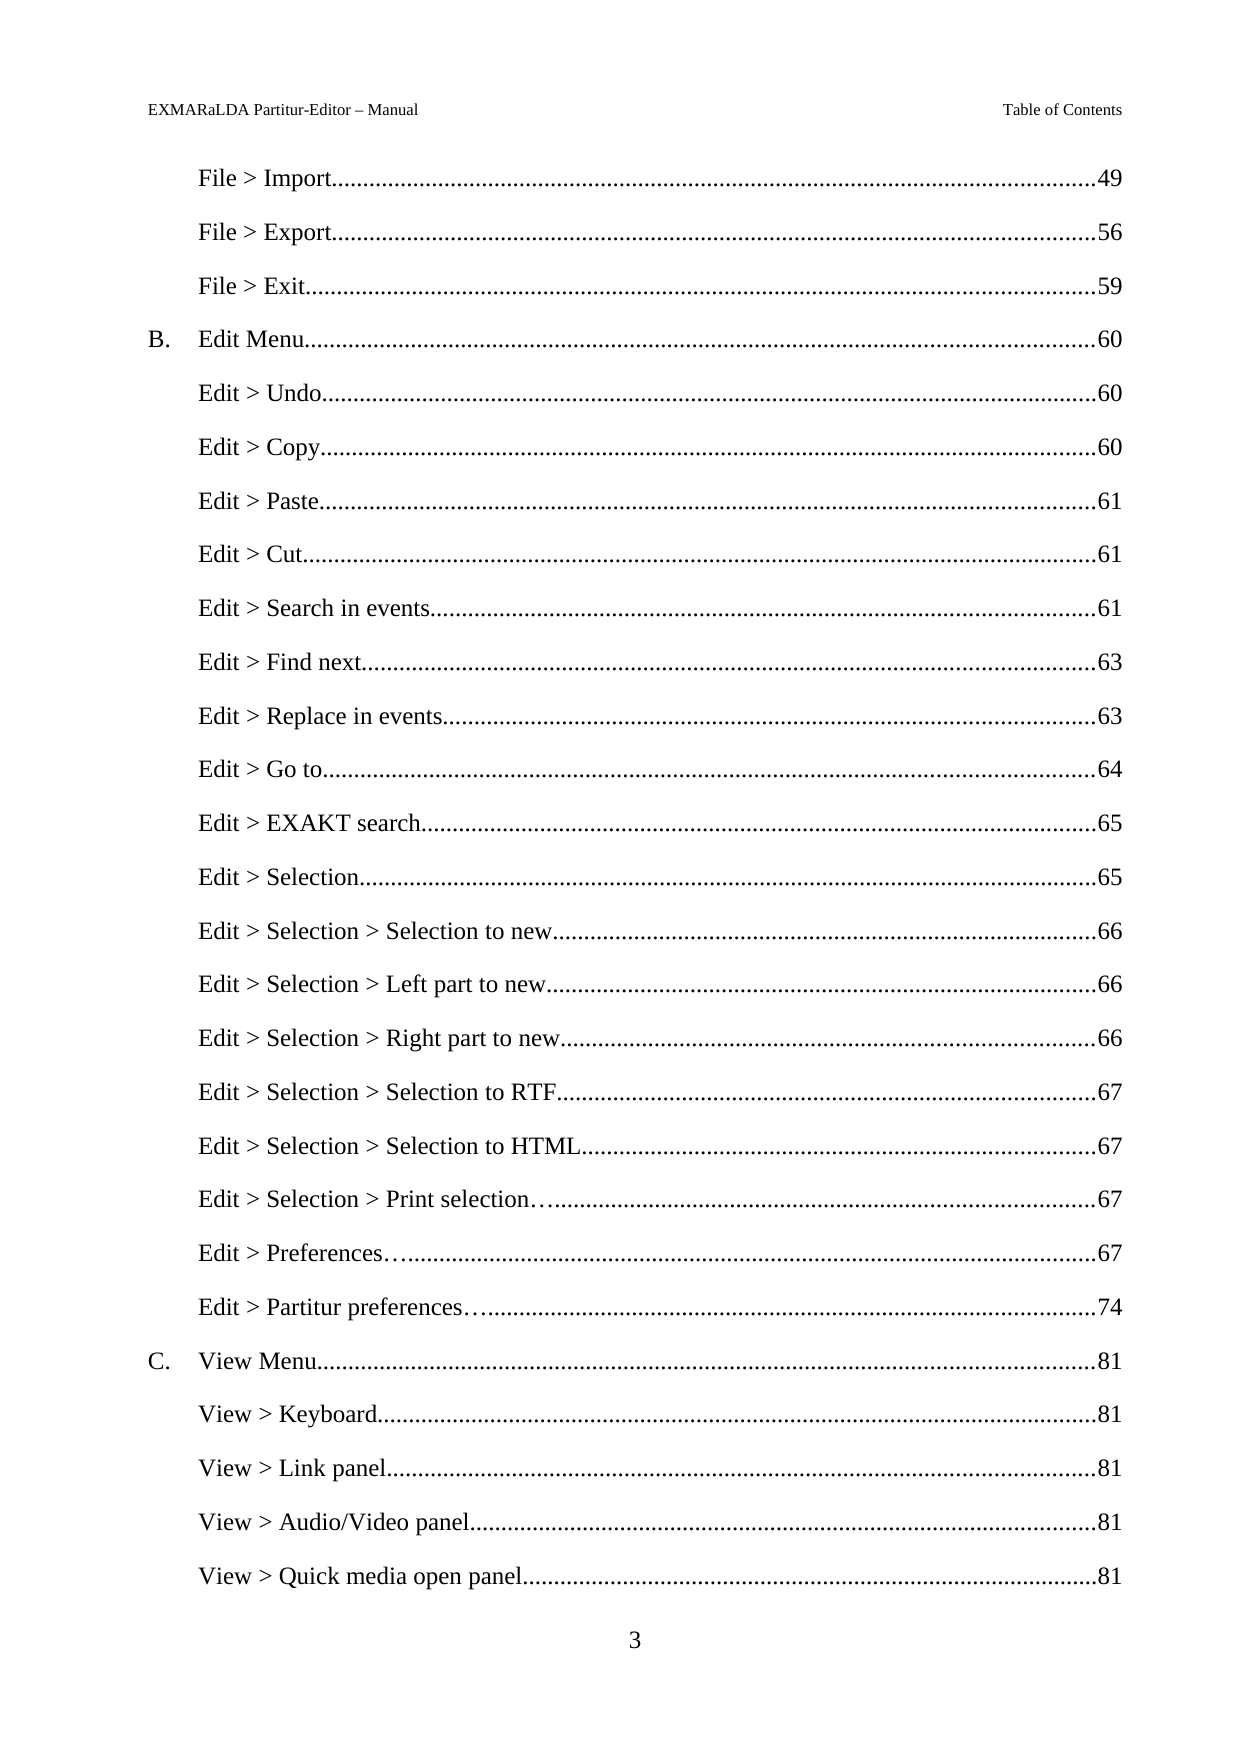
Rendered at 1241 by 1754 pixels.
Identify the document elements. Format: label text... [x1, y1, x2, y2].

text Edit > Preferences… 67 [198, 1238, 1122, 1267]
text File > Exit 59 [198, 271, 1122, 299]
text Edit > Replace in events... 63 [198, 701, 1122, 729]
text Edit > Copy 60 [198, 432, 1122, 461]
text Edit > Selection > Selection to new 66 [198, 916, 1122, 944]
text Edit > Paste 61 [198, 486, 1122, 514]
text Edit > Selection 65 [198, 862, 1122, 891]
text Edit > Find next... 63 [198, 647, 1122, 676]
text View > Audio/Video panel 81 [198, 1507, 1122, 1536]
text Edit > Selection > Left part to new 66 [198, 969, 1122, 998]
text View > Quick media open panel 81 [198, 1561, 1122, 1589]
text Edit > EXAKT search... 65 [198, 808, 1122, 837]
text View > Link panel 81 [198, 1453, 1122, 1482]
text Edit > Selection > Selection to RTF 67 [198, 1077, 1122, 1106]
text C. View Menu 81 [148, 1346, 1122, 1374]
text Edit > Go to... 64 [198, 754, 1122, 783]
text Edit > Partitur preferences… 74 [198, 1292, 1122, 1321]
text Edit > Selection > Selection to HTML 67 [198, 1131, 1122, 1159]
text Edit > Undo 60 [198, 378, 1122, 407]
text Edit > Search in events... 61 [198, 593, 1122, 622]
text Edit > Selection > Right part to new 66 [198, 1023, 1122, 1052]
text File > Export 56 [198, 217, 1122, 246]
text Edit > Cut 61 [198, 539, 1122, 568]
text B. Edit Menu 60 [148, 324, 1122, 353]
text Edit > Selection > Print selection… 67 [198, 1184, 1122, 1213]
text File > Import 49 [198, 163, 1122, 192]
text View > Keyboard 81 [198, 1399, 1122, 1428]
